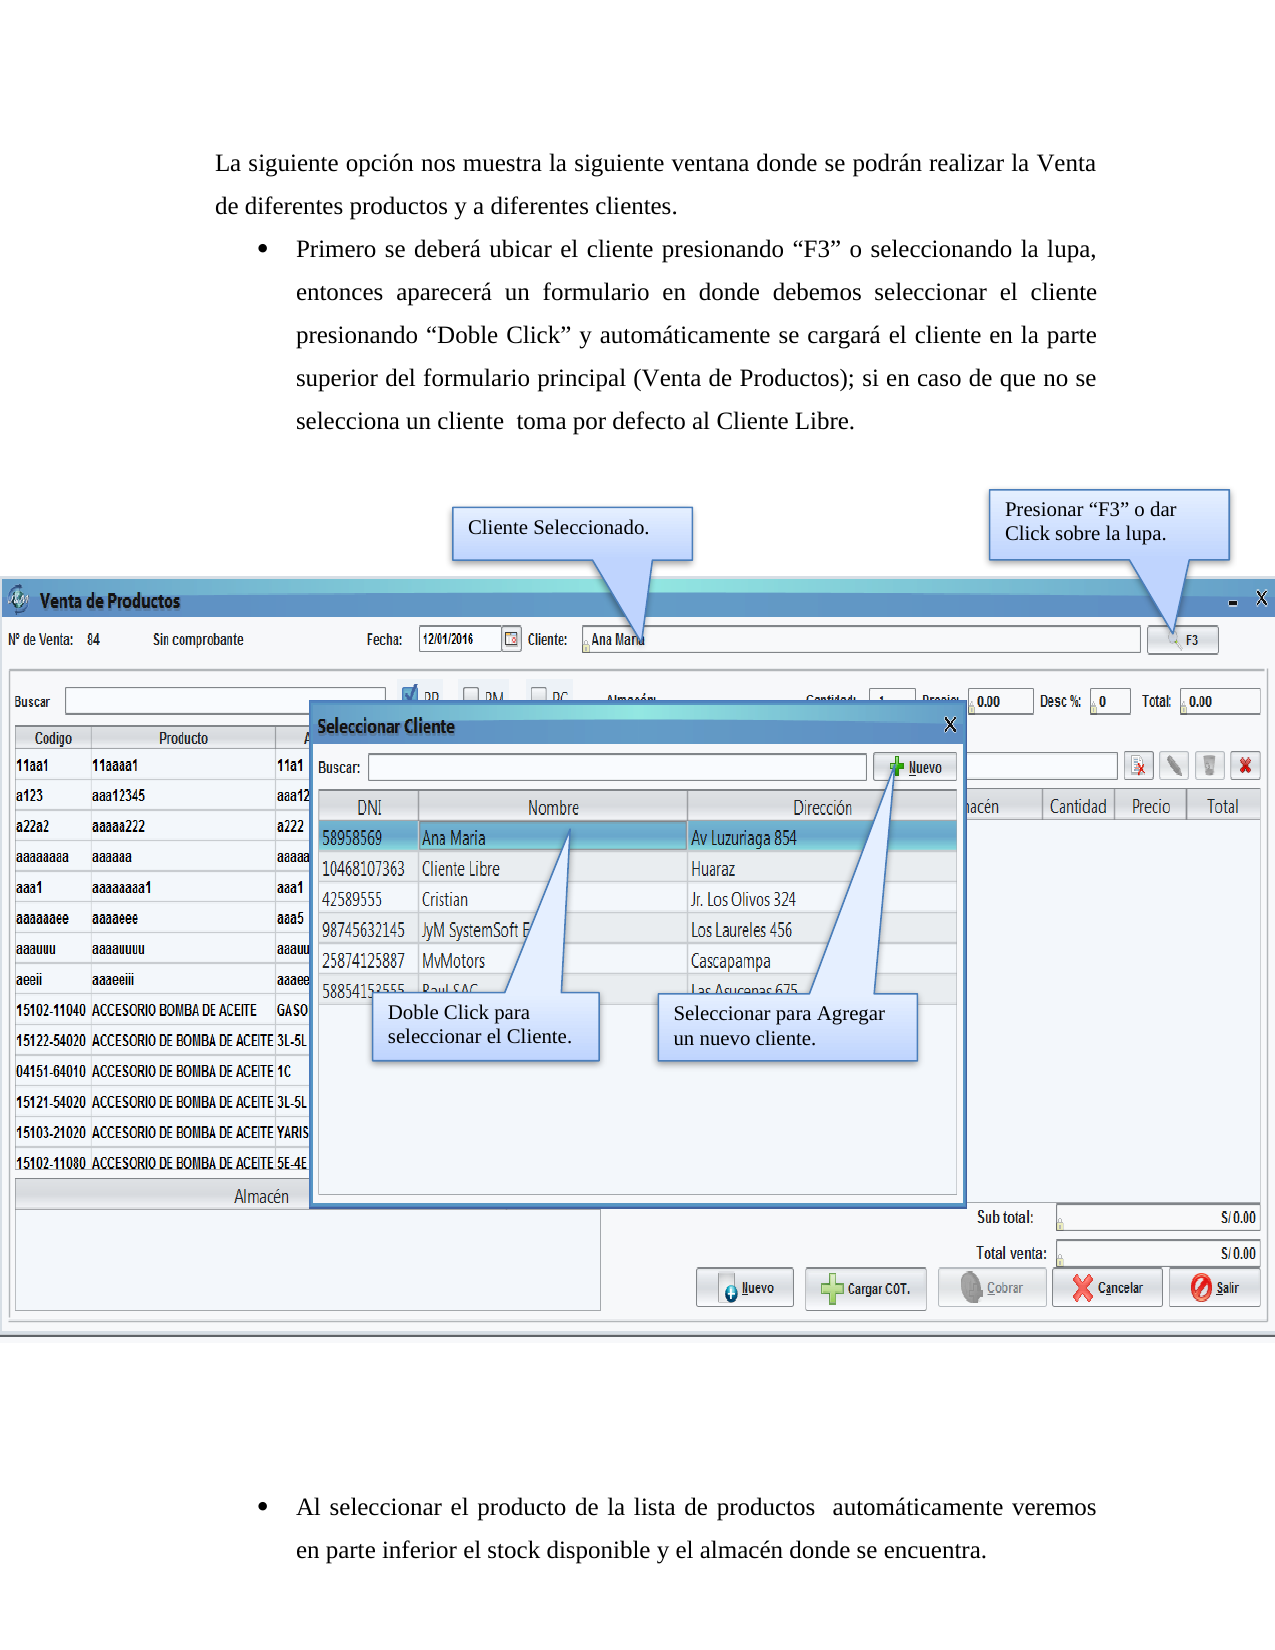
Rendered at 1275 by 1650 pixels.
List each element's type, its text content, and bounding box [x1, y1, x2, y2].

list Primero se deberá ubicar el cliente presionando “F3” o seleccionando la lupa, entonces aparecerá un formulario en donde debemos seleccionar el cliente presionando “Doble Click” y automáticamente se cargará el cliente en la parte superior del formulario principal (Venta de Productos); si en caso de que no se selecciona un cliente toma por defecto al Cliente Libre. [258, 234, 1098, 435]
picture [0, 576, 1275, 1343]
list La siguiente opción nos muestra la siguiente ventana donde se podrán realizar la Venta de diferentes productos y a diferentes clientes. [215, 148, 1098, 219]
list Al seleccionar el producto de la lista de productos automáticamente veremos en parte inferior el stock disponible y el almacén donde se encuentra. [258, 1492, 1098, 1564]
